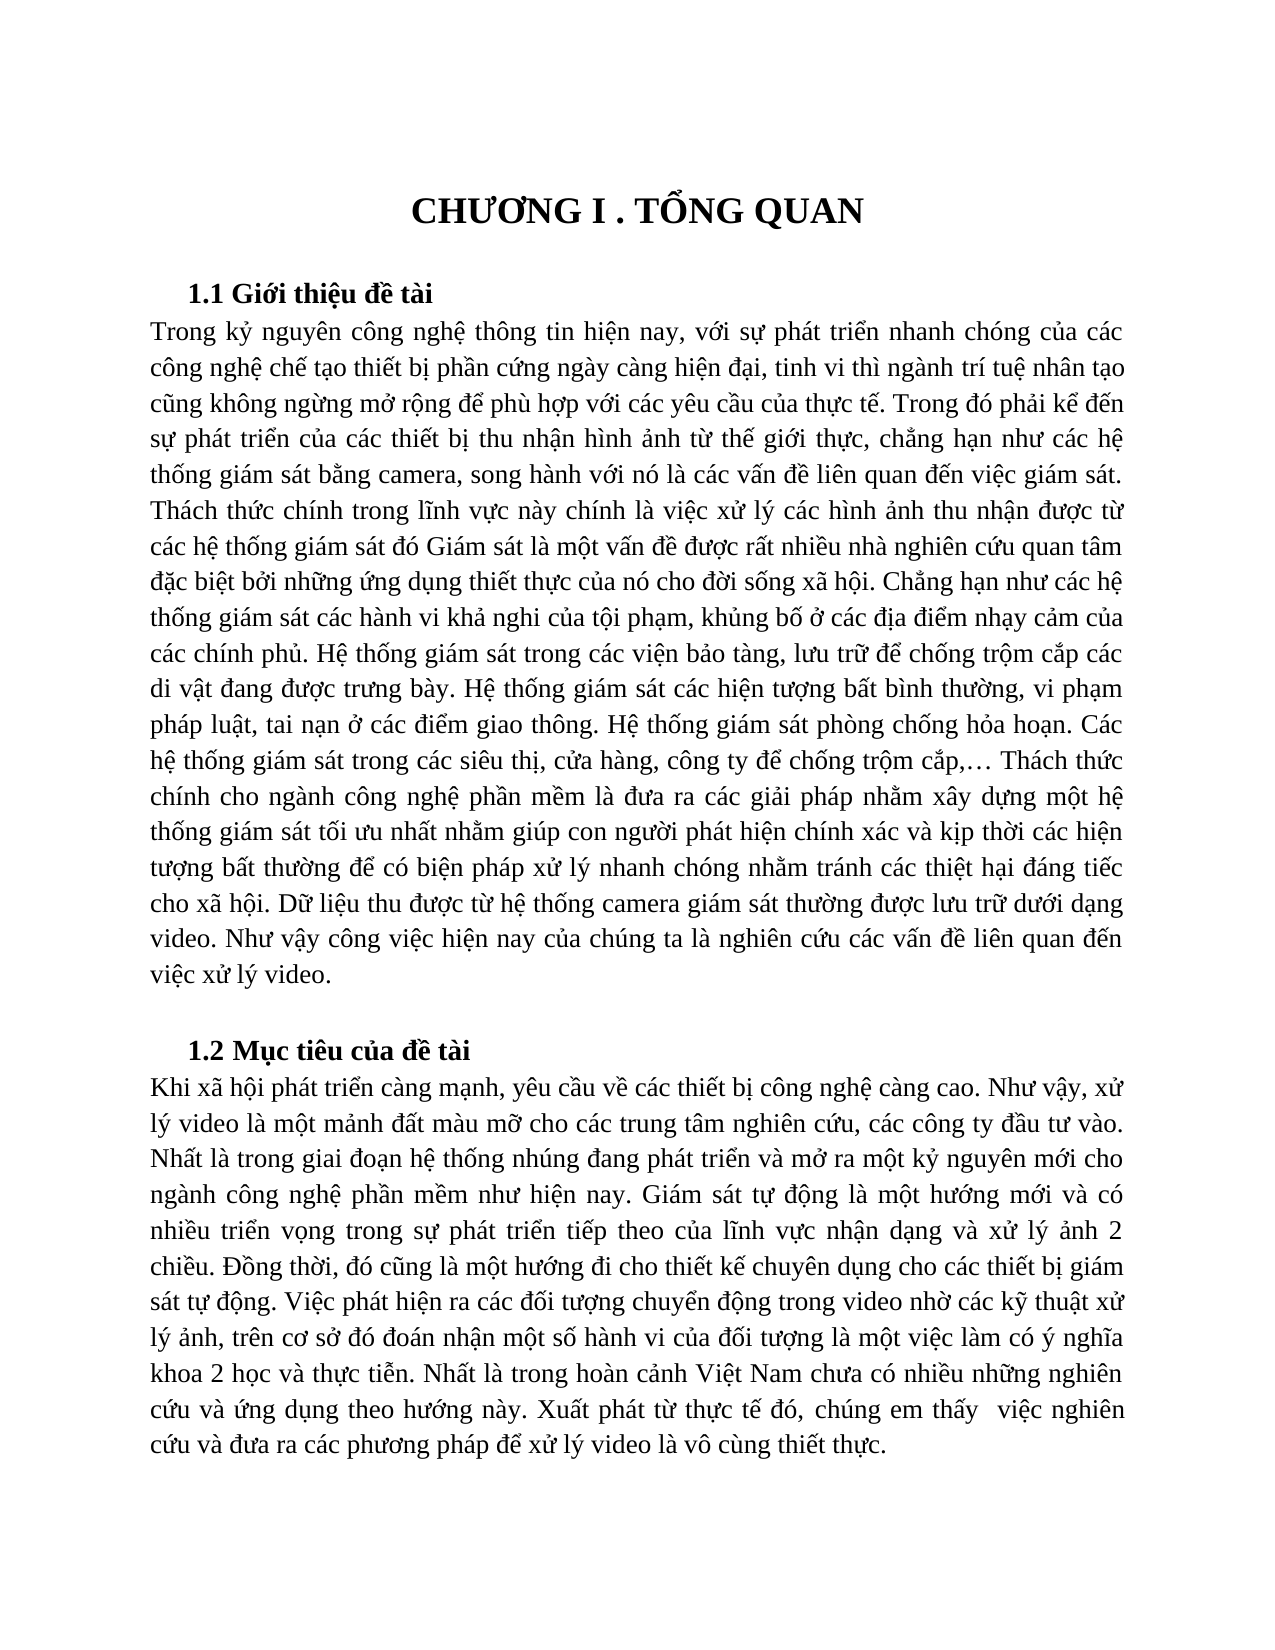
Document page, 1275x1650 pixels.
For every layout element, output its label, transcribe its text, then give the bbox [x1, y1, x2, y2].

text CHƯƠNG I . TỔNG QUAN [150, 188, 1125, 232]
list Mục tiêu của đề tài [187, 1033, 1125, 1066]
text Khi xã hội phát triển càng mạnh, yêu cầu về các thiết bị công nghệ càng cao. Như vậy, xử lý video là một mảnh đất màu mỡ cho các trung tâm nghiên cứu, các công ty đầu tư vào. Nhất là trong giai đoạn hệ thống nhúng đang phát triển và mở ra một kỷ nguyên mới cho ngành công nghệ phần mềm như hiện nay. Giám sát tự động là một hướng mới và có nhiều triển vọng trong sự phát triển tiếp theo của lĩnh vực nhận dạng và xử lý ảnh 2 chiều. Đồng thời, đó cũng là một hướng đi cho thiết kế chuyên dụng cho các thiết bị giám sát tự động. Việc phát hiện ra các đối tượng chuyển động trong video nhờ các kỹ thuật xử lý ảnh, trên cơ sở đó đoán nhận một số hành vi của đối tượng là một việc làm có ý nghĩa khoa 2 học và thực tiễn. Nhất là trong hoàn cảnh Việt Nam chưa có nhiều những nghiên cứu và ứng dụng theo hướng này. Xuất phát từ thực tế đó, chúng em thấy việc nghiên cứu và đưa ra các phương pháp để xử lý video là vô cùng thiết thực. [150, 1071, 1125, 1459]
list 1.1 Giới thiệu đề tài [187, 277, 1125, 310]
list Trong kỷ nguyên công nghệ thông tin hiện nay, với sự phát triển nhanh chóng của các công nghệ chế tạo thiết bị phần cứng ngày càng hiện đại, tinh vi thì ngành trí tuệ nhân tạo cũng không ngừng mở rộng để phù hợp với các yêu cầu của thực tế. Trong đó phải kể đến sự phát triển của các thiết bị thu nhận hình ảnh từ thế giới thực, chẳng hạn như các hệ thống giám sát bằng camera, song hành với nó là các vấn đề liên quan đến việc giám sát. Thách thức chính trong lĩnh vực này chính là việc xử lý các hình ảnh thu nhận được từ các hệ thống giám sát đó Giám sát là một vấn đề được rất nhiều nhà nghiên cứu quan tâm đặc biệt bởi những ứng dụng thiết thực của nó cho đời sống xã hội. Chẳng hạn như các hệ thống giám sát các hành vi khả nghi của tội phạm, khủng bố ở các địa điểm nhạy cảm của các chính phủ. Hệ thống giám sát trong các viện bảo tàng, lưu trữ để chống trộm cắp các di vật đang được trưng bày. Hệ thống giám sát các hiện tượng bất bình thường, vi phạm pháp luật, tai nạn ở các điểm giao thông. Hệ thống giám sát phòng chống hỏa hoạn. Các hệ thống giám sát trong các siêu thị, cửa hàng, công ty để chống trộm cắp,… Thách thức chính cho ngành công nghệ phần mềm là đưa ra các giải pháp nhằm xây dựng một hệ thống giám sát tối ưu nhất nhằm giúp con người phát hiện chính xác và kịp thời các hiện tượng bất thường để có biện pháp xử lý nhanh chóng nhằm tránh các thiệt hại đáng tiếc cho xã hội. Dữ liệu thu được từ hệ thống camera giám sát thường được lưu trữ dưới dạng video. Như vậy công việc hiện nay của chúng ta là nghiên cứu các vấn đề liên quan đến việc xử lý video. [150, 315, 1125, 989]
